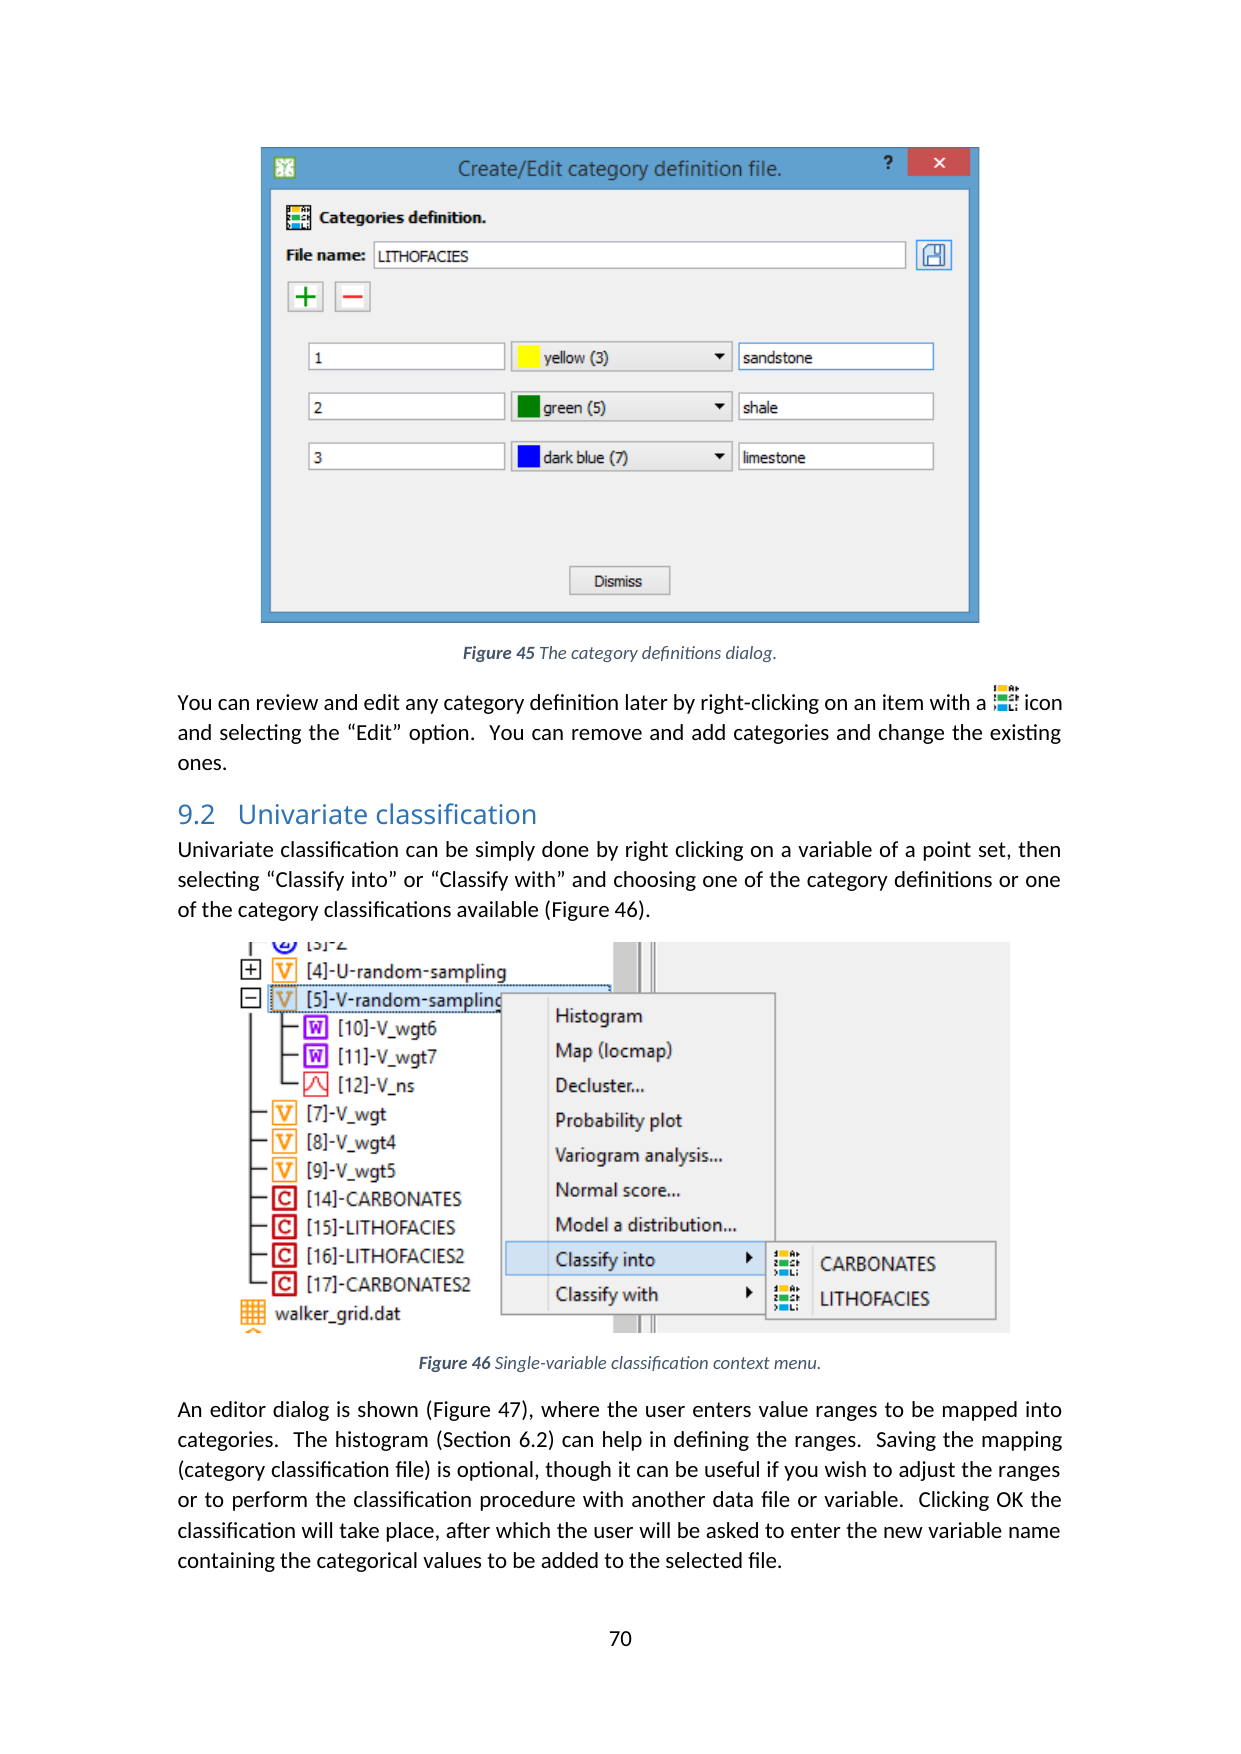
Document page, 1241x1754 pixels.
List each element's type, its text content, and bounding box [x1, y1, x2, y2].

text Figure 45 The category definitions dialog. [177, 641, 1063, 664]
text You can review and edit any category definition later by right-clicking on an item with a icon and selecting the “Edit” option. You can remove and add categories and change the existing ones. [177, 685, 1063, 776]
subtitle Univariate classification [177, 795, 1063, 832]
text An editor dialog is shown (Figure 47), where the user enters value ranges to be mapped into categories. The histogram (Section 6.2) can help in defining the ranges. Saving the mapping (category classification file) is optional, though it can be useful if you wish to adjust the ranges or to perform the classification procedure with another data file or variable. Clicking OK the classification will take place, after which the user will be asked to enter the new variable name containing the categorical values to be added to the selected file. [177, 1395, 1063, 1574]
text Univariate classification can be simply done by right clicking on a variable of a point set, then selecting “Classify into” or “Classify with” and choosing one of the category definitions or one of the category classifications available (Figure 46). [177, 835, 1063, 923]
text Figure 46 Single-variable classification context menu. [177, 1351, 1063, 1374]
picture [230, 942, 1011, 1333]
picture [260, 147, 980, 623]
picture [993, 685, 1019, 711]
